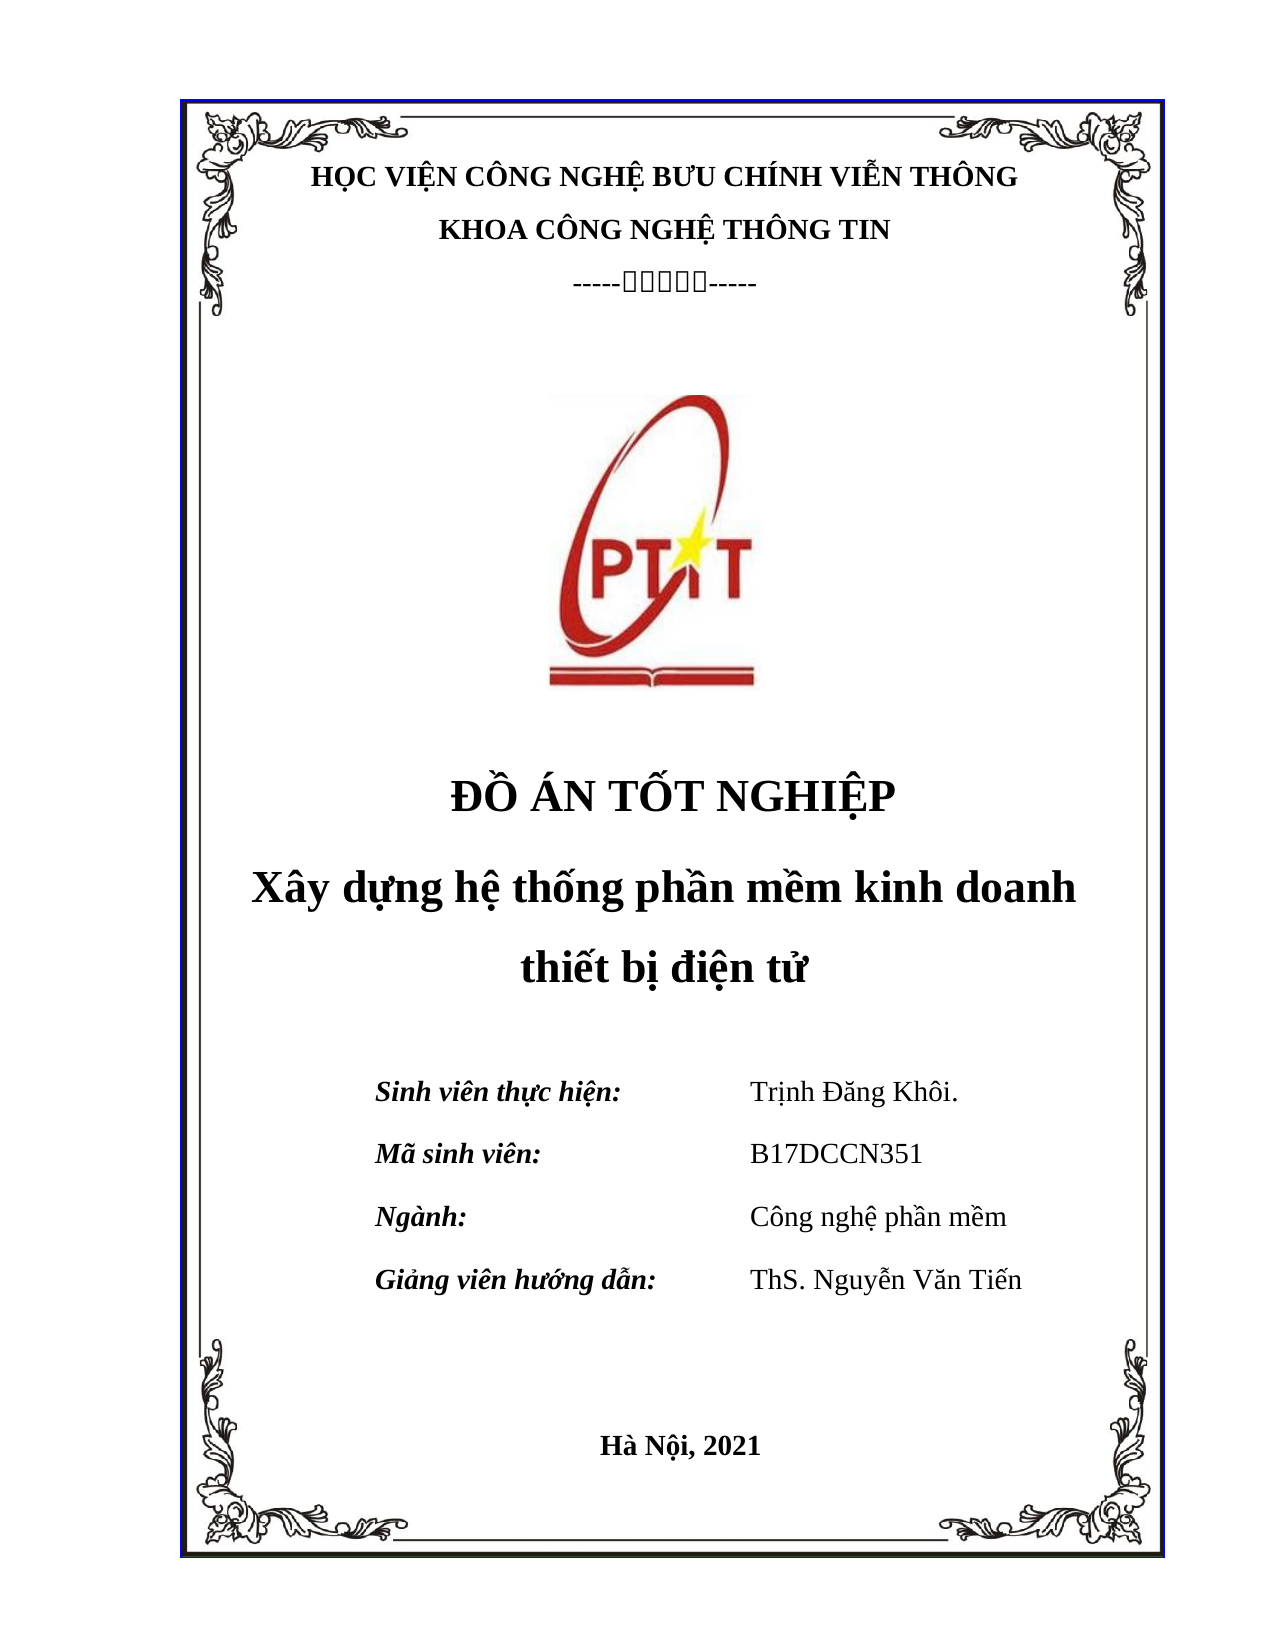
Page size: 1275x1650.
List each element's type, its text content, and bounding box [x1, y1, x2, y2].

text ĐỒ ÁN TỐT NGHIỆP [375, 768, 1120, 821]
text Hà Nội, 2021 [600, 1431, 1120, 1462]
text Giảng viên hướng dẫn: ThS. Nguyễn Văn Tiến [300, 1262, 1120, 1296]
text Xây dựng hệ thống phần mềm kinh doanh thiết bị điện tử [209, 860, 1120, 992]
text Ngành: Công nghệ phần mềm [300, 1199, 1120, 1233]
text HỌC VIỆN CÔNG NGHỆ BƯU CHÍNH VIỄN THÔNG [150, 159, 1120, 193]
text Sinh viên thực hiện: Trịnh Đăng Khôi. [300, 1074, 1120, 1107]
text KHOA CÔNG NGHỆ THÔNG TIN [150, 212, 1120, 246]
picture [182, 101, 1163, 1557]
text Mã sinh viên: B17DCCN351 [300, 1137, 1120, 1170]
text ---------- [150, 268, 1120, 299]
